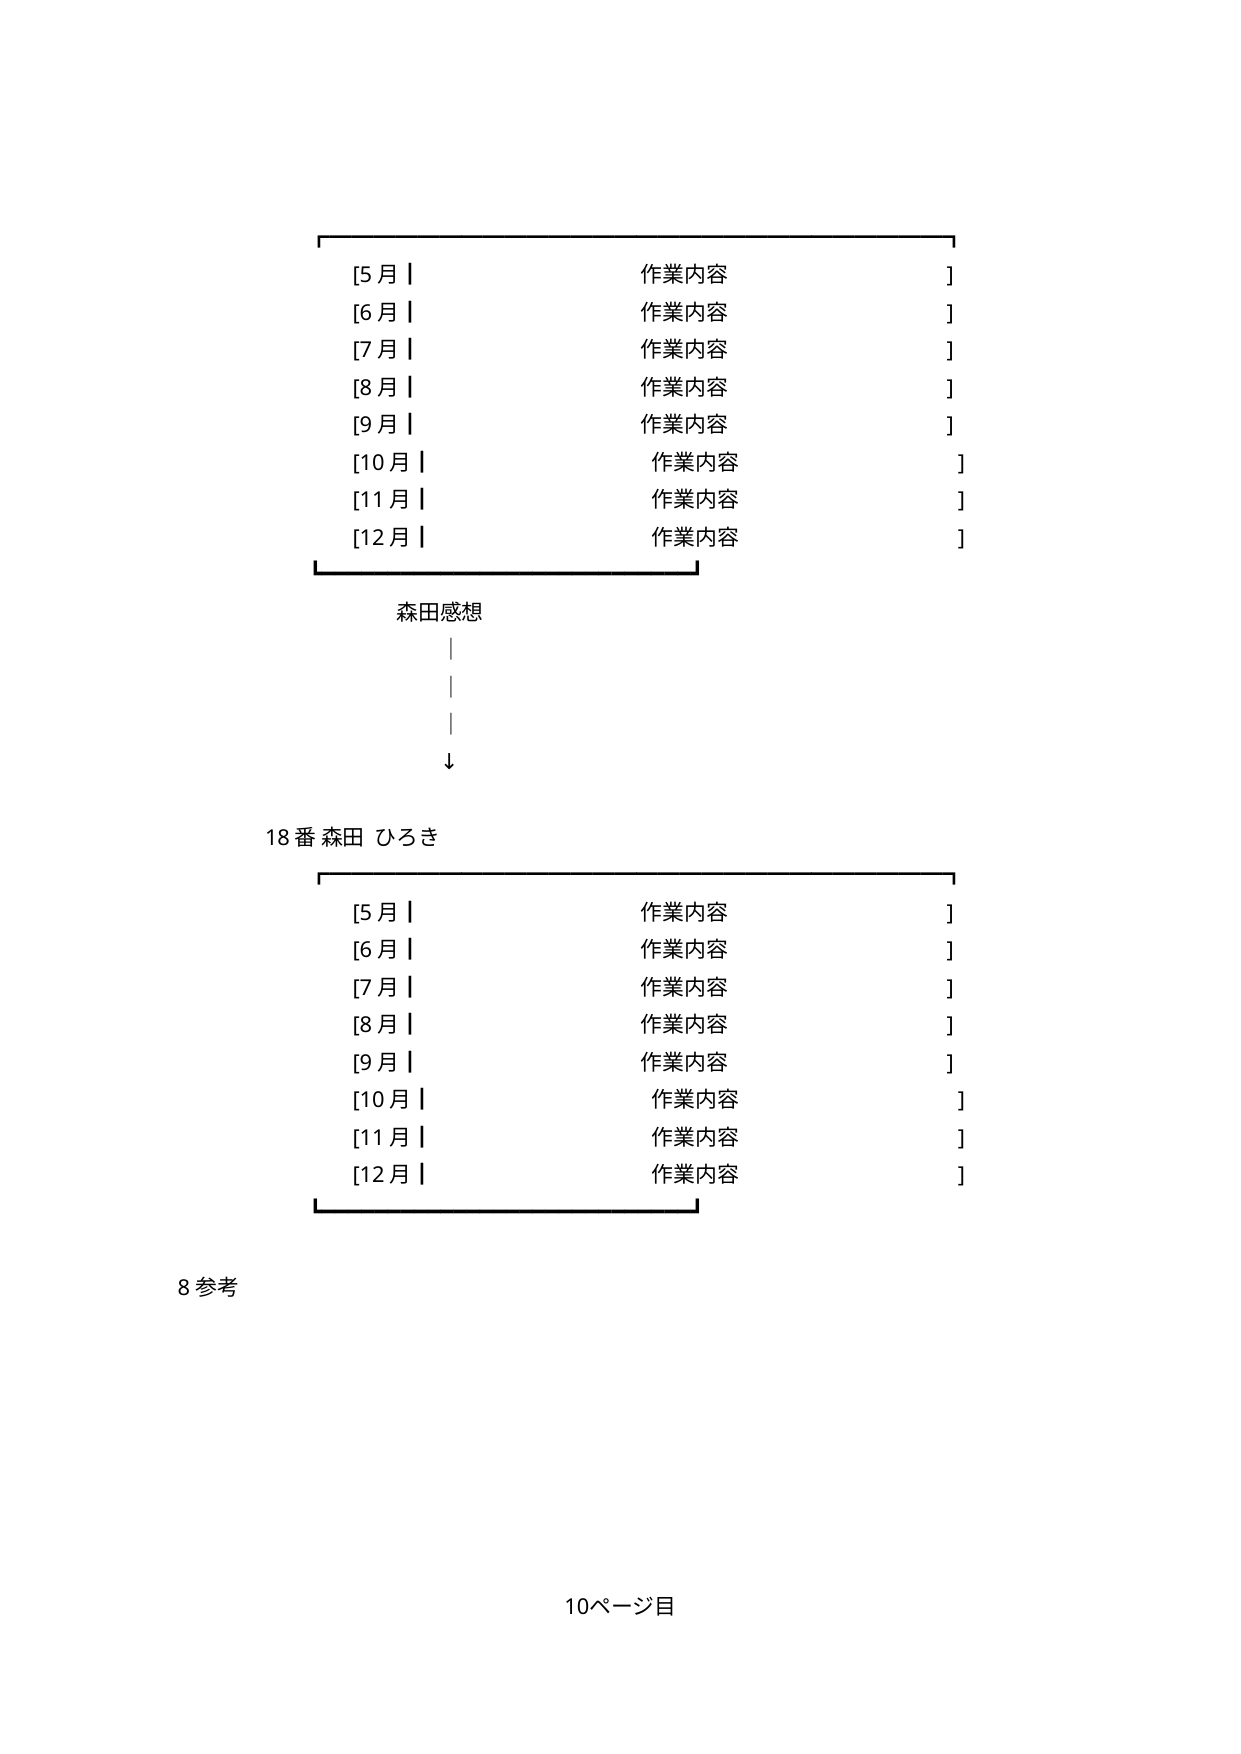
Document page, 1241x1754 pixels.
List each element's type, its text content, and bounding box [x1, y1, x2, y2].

text [6 月┃ 作業内容 ] [177, 292, 1063, 329]
text [5 月┃ 作業内容 ] [177, 892, 1063, 929]
text 8 参考 [177, 1267, 1063, 1304]
text [12月┃ 作業内容 ] [177, 517, 1063, 554]
text ┗━━━━━━━━━━━━━━━━━━━━━━━━━━━━┛ [265, 554, 1063, 592]
text [9 月┃ 作業内容 ] [177, 404, 1063, 442]
text [8 月┃ 作業内容 ] [177, 367, 1063, 404]
text [9 月┃ 作業内容 ] [177, 1042, 1063, 1079]
text ┗━━━━━━━━━━━━━━━━━━━━━━━━━━━━┛ [265, 1192, 1063, 1229]
text [10月┃ 作業内容 ] [177, 1079, 1063, 1117]
text ┏━━━━━━━━━━━━━━━━━━━━━━━━━━━━┓ [177, 854, 1063, 892]
text [7 月┃ 作業内容 ] [177, 329, 1063, 367]
text ↓ [177, 742, 1063, 779]
text 森田感想 [177, 592, 1063, 629]
text [7 月┃ 作業内容 ] [177, 967, 1063, 1004]
text ｜ [177, 629, 1063, 667]
text [11月┃ 作業内容 ] [177, 1117, 1063, 1154]
text [11月┃ 作業内容 ] [177, 479, 1063, 517]
text 18番 森田 ひろき [177, 817, 1063, 854]
text [8 月┃ 作業内容 ] [177, 1004, 1063, 1042]
text [10月┃ 作業内容 ] [177, 442, 1063, 479]
text [5 月┃ 作業内容 ] [177, 254, 1063, 292]
text ｜ [177, 704, 1063, 742]
text [12月┃ 作業内容 ] [177, 1154, 1063, 1192]
text [6 月┃ 作業内容 ] [177, 929, 1063, 967]
text ｜ [177, 667, 1063, 704]
text ┏━━━━━━━━━━━━━━━━━━━━━━━━━━━━┓ [177, 217, 1063, 254]
